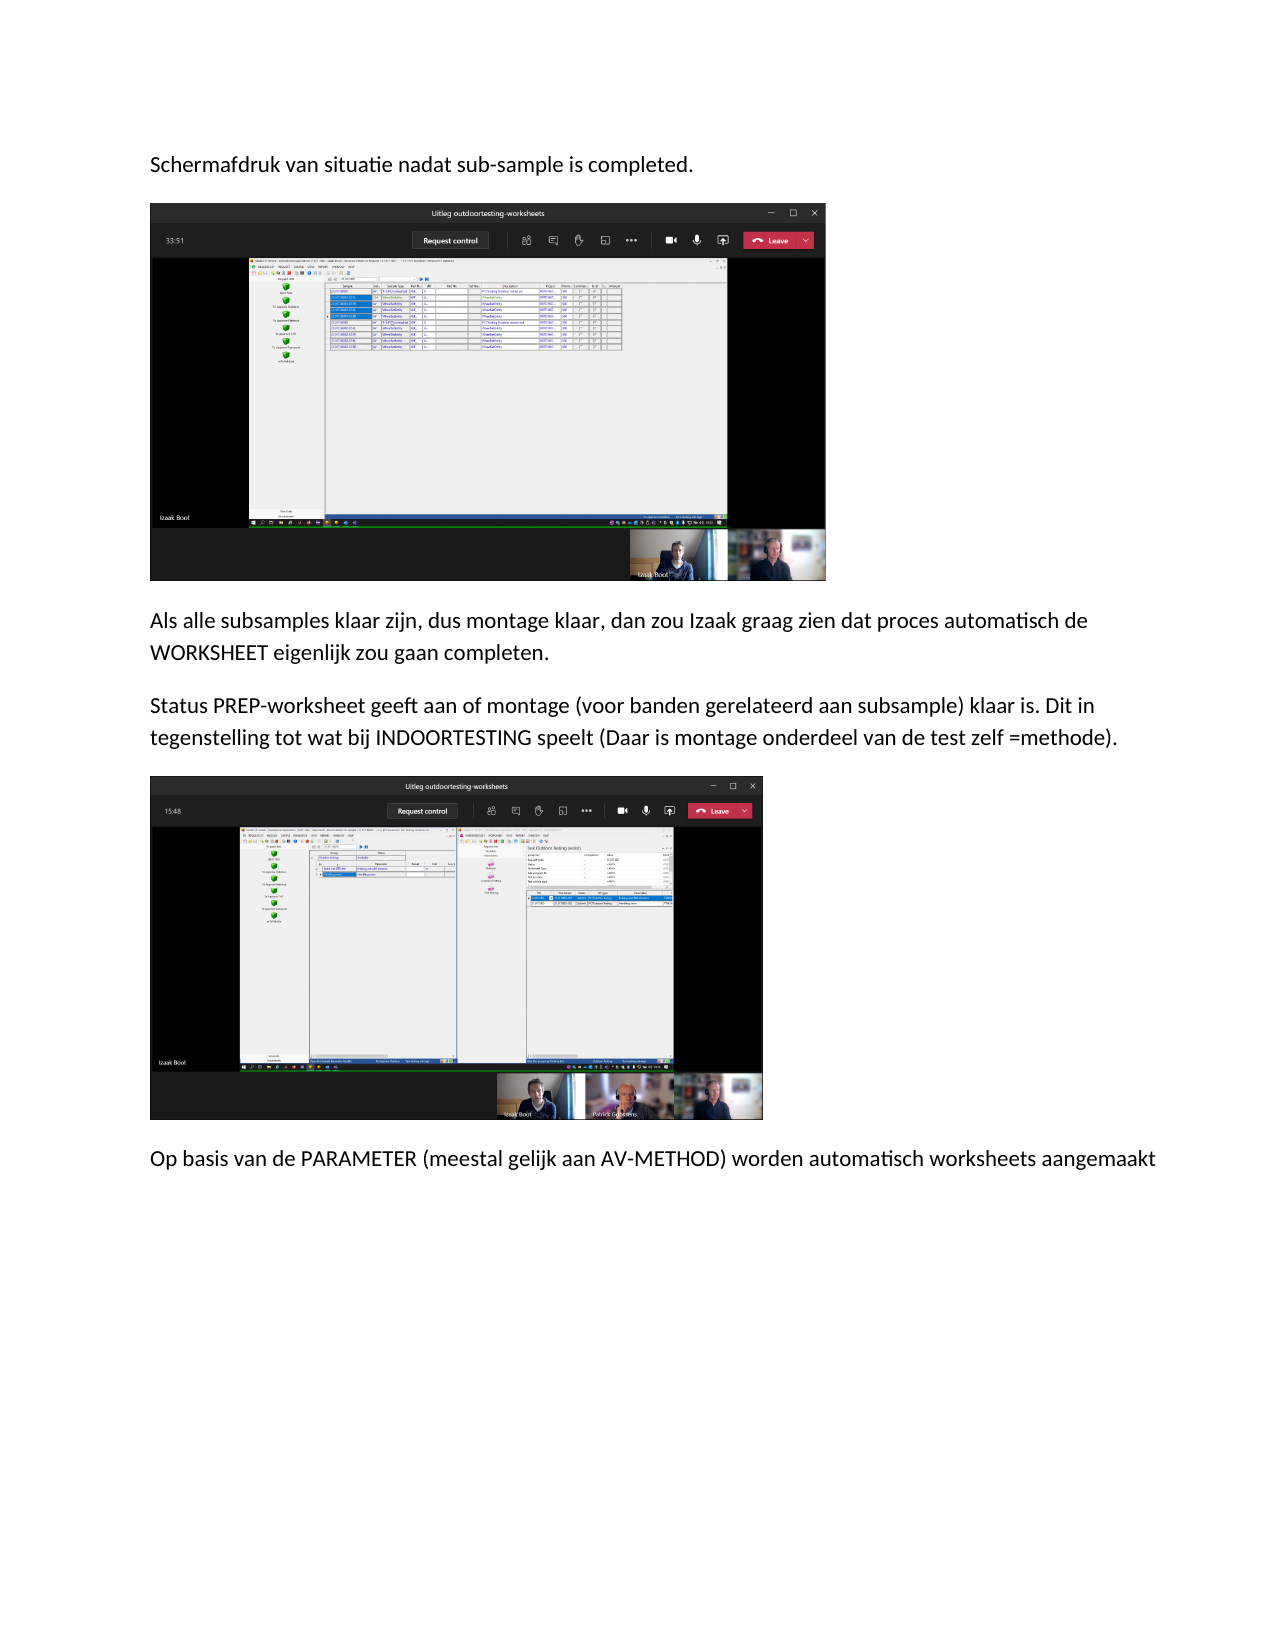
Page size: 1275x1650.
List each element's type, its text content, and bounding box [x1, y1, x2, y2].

text Schermafdruk van situatie nadat sub-sample is completed. [150, 150, 1184, 178]
text Als alle subsamples klaar zijn, dus montage klaar, dan zou Izaak graag zien dat proces automatisch de WORKSHEET eigenlijk zou gaan completen. [150, 606, 1184, 666]
picture [150, 203, 826, 581]
text Status PREP-worksheet geeft aan of montage (voor banden gerelateerd aan subsample) klaar is. Dit in tegenstelling tot wat bij INDOORTESTING speelt (Daar is montage onderdeel van de test zelf =methode). [150, 691, 1184, 751]
text Op basis van de PARAMETER (meestal gelijk aan AV-METHOD) worden automatisch worksheets aangemaakt [150, 1144, 1184, 1172]
picture [150, 776, 763, 1120]
